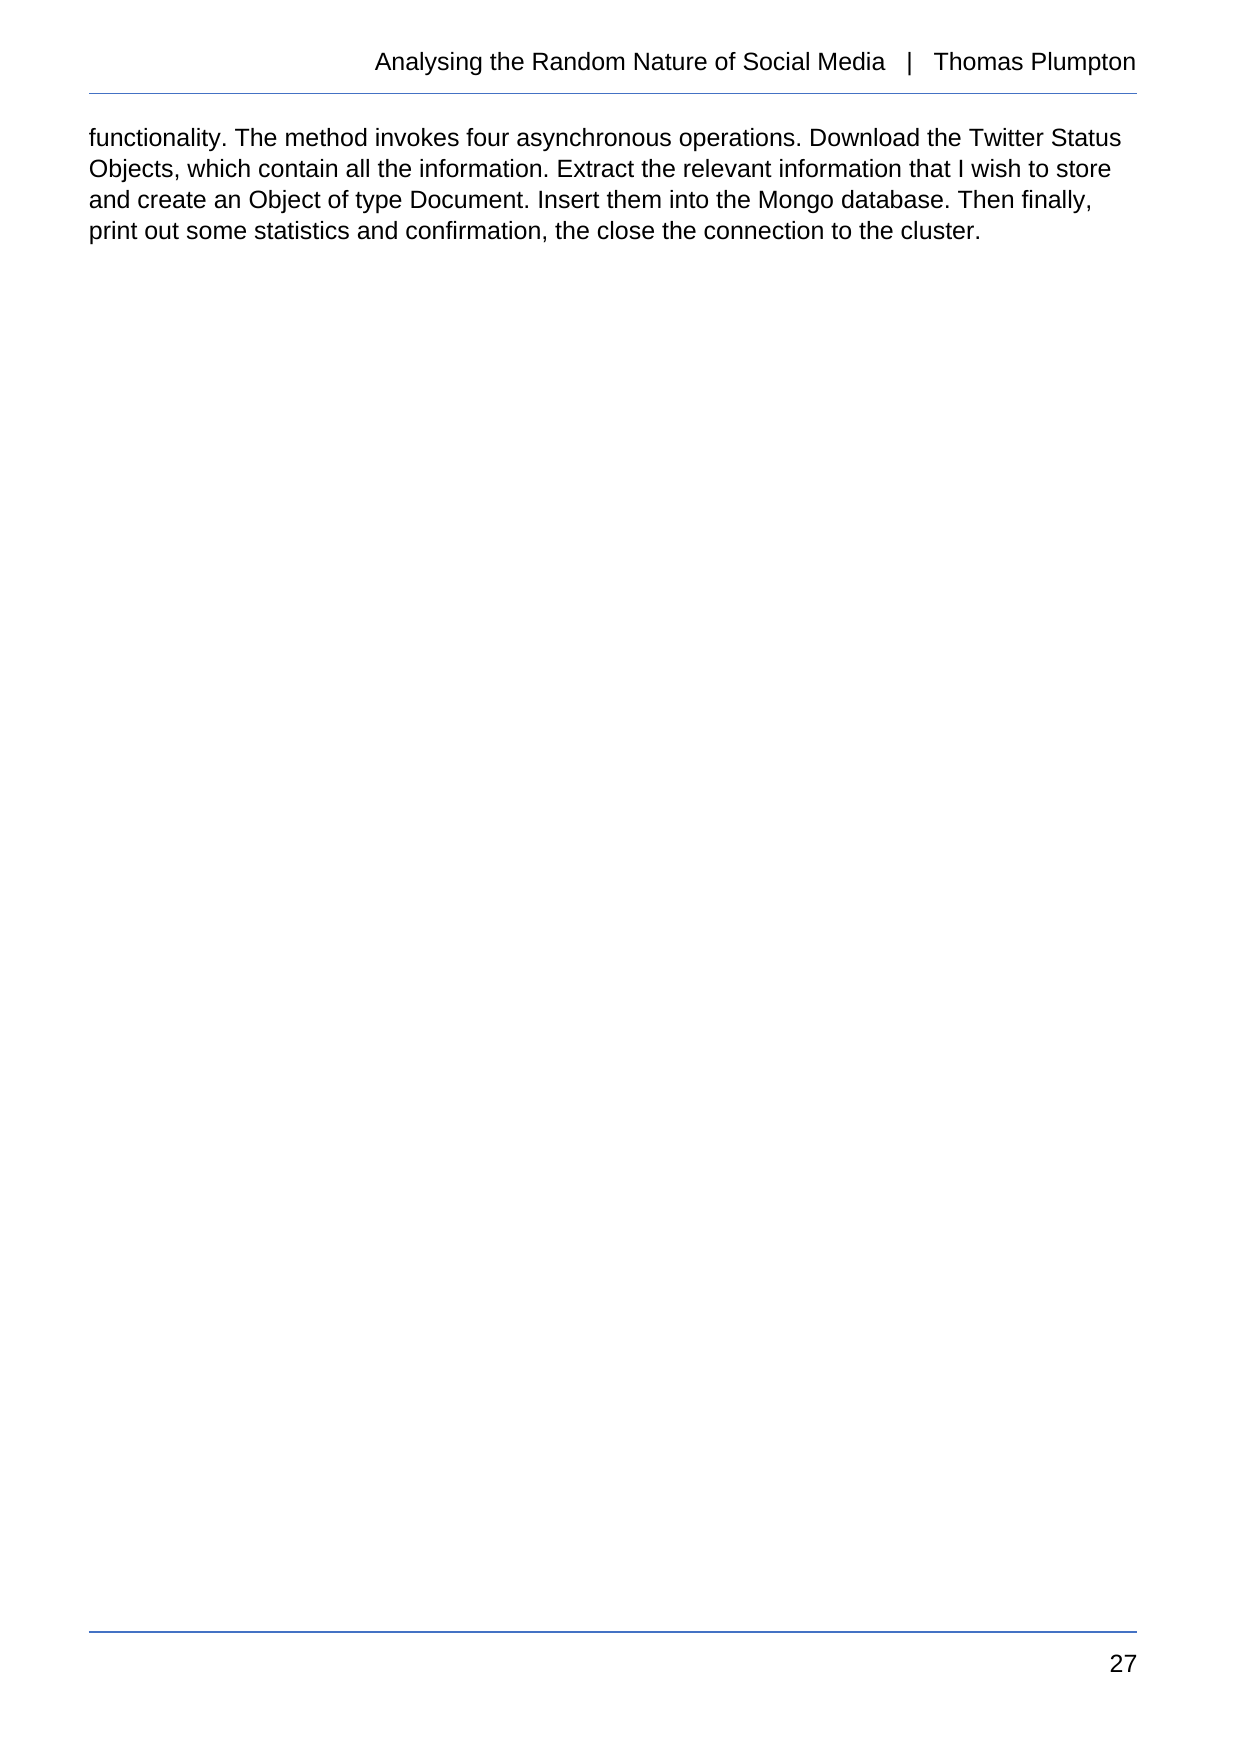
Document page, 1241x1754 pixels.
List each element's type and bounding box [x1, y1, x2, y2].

text [89, 122, 1137, 244]
